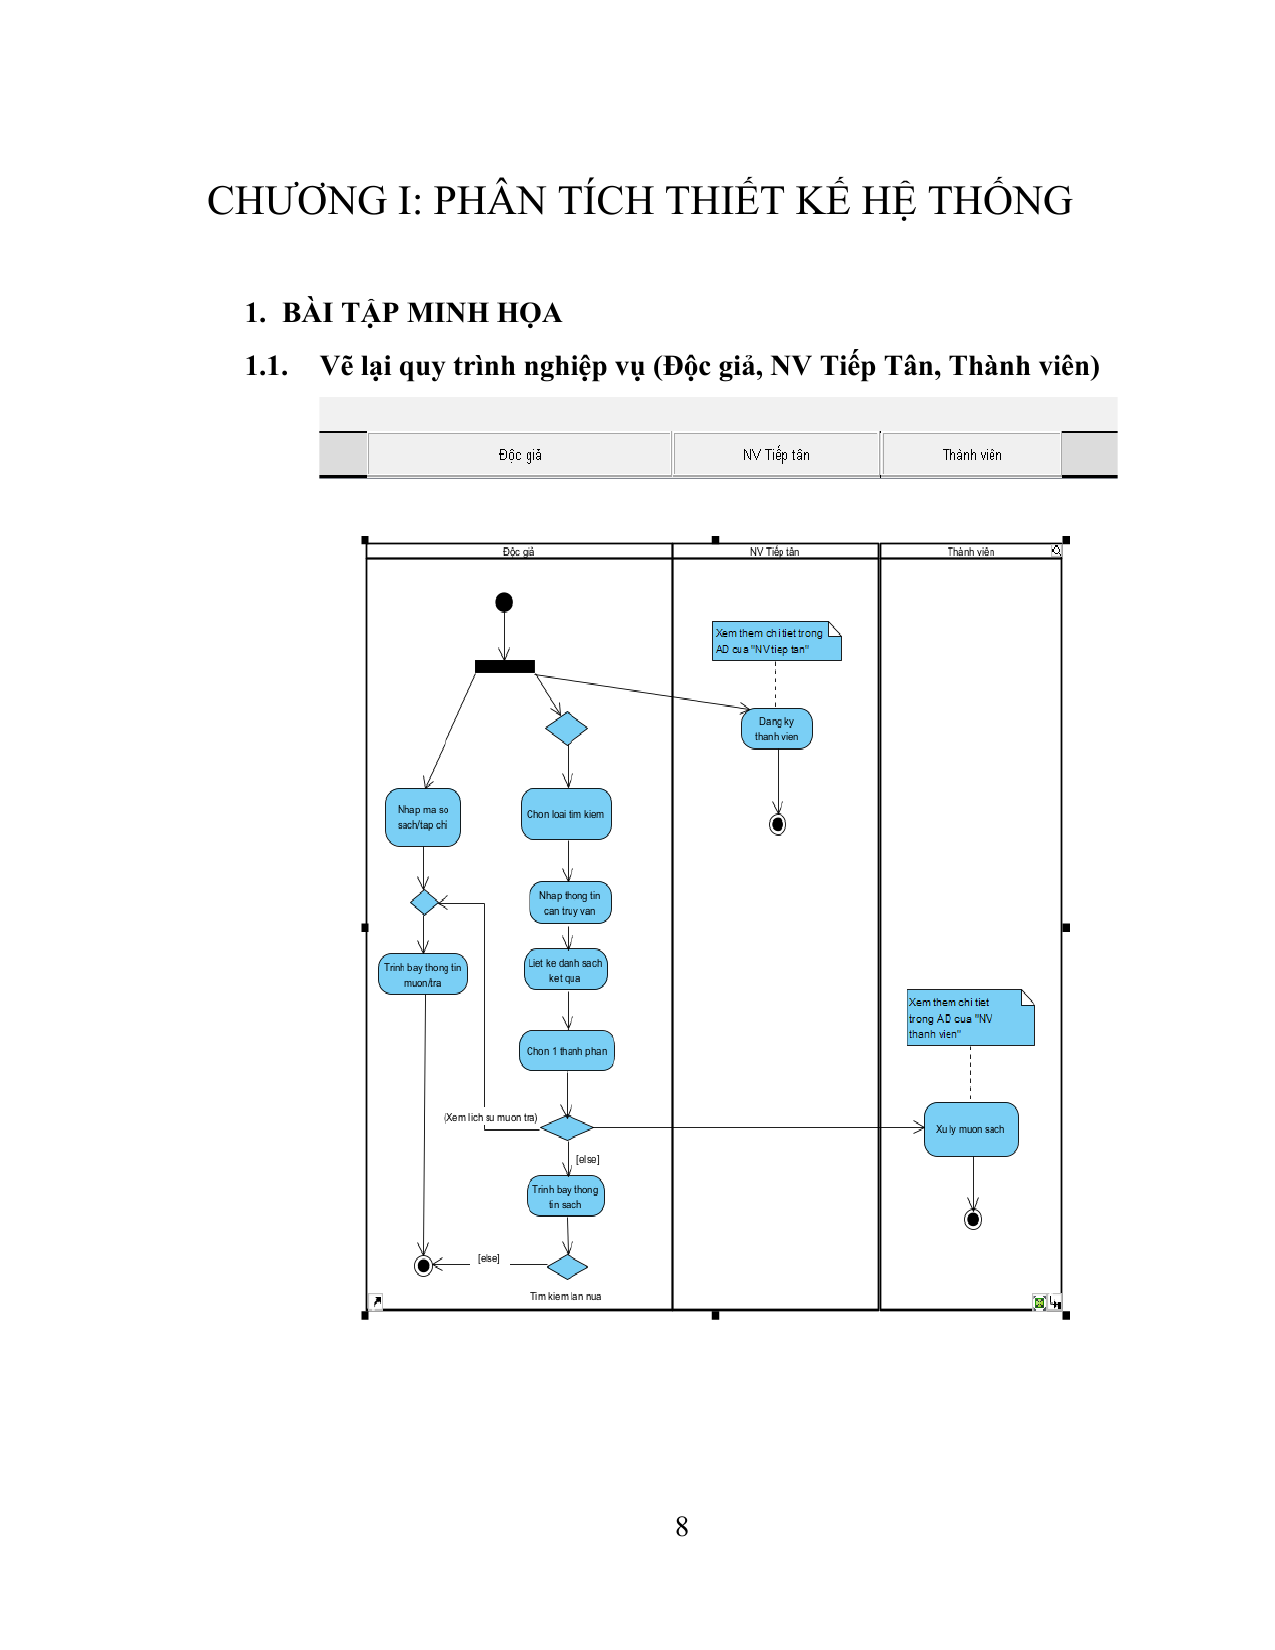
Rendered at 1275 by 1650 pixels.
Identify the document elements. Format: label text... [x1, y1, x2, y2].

subtitle CHƯƠNG I: PHÂN TÍCH THIẾT KẾ HỆ THỐNG [207, 177, 1157, 223]
subtitle BÀI TẬP MINH HỌA [244, 296, 1157, 329]
picture [319, 397, 1118, 1339]
subtitle Vẽ lại quy trình nghiệp vụ (Độc giả, NV Tiếp Tân, Thành viên) [244, 349, 1157, 381]
